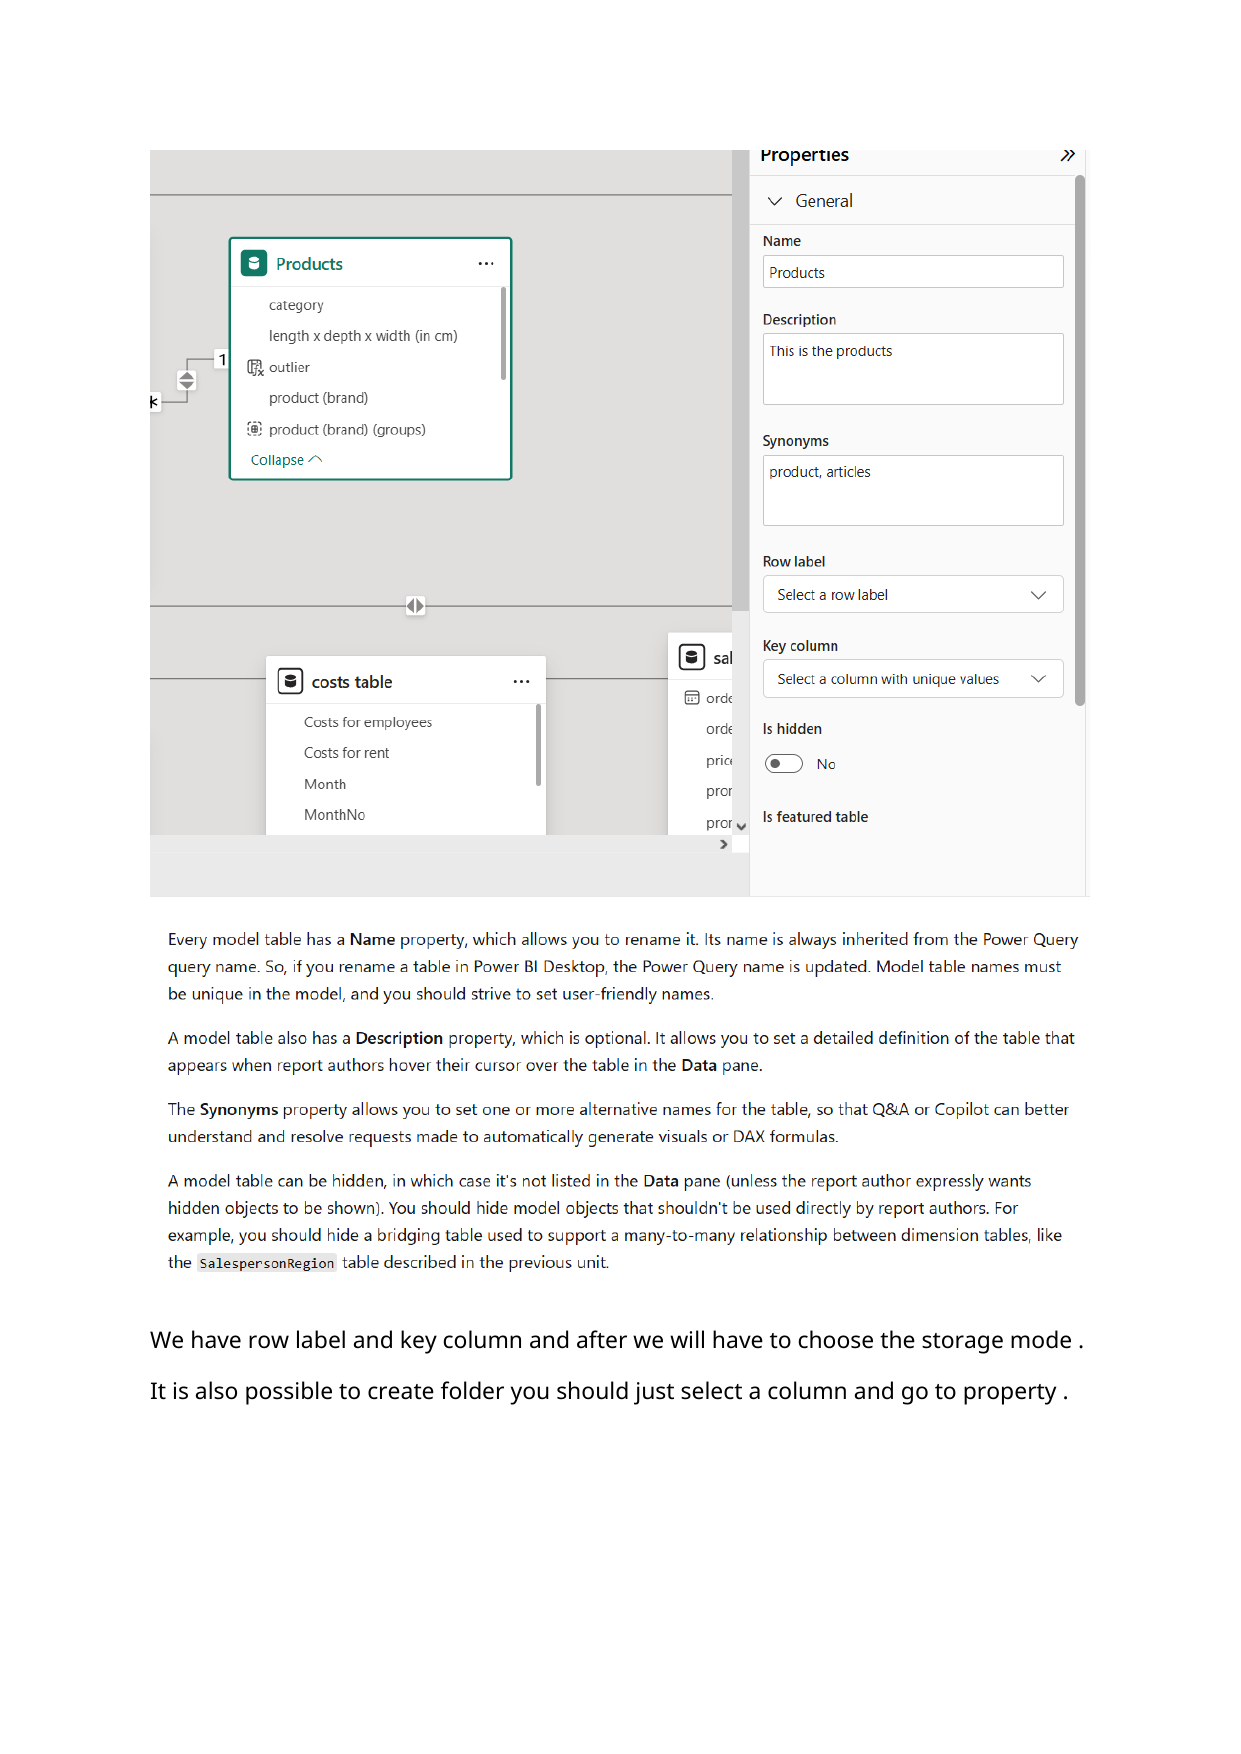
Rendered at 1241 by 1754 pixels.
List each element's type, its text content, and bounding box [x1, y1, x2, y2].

picture [150, 915, 1091, 1306]
text We have row label and key column and after we will have to choose the storage mode . [150, 1324, 1090, 1356]
text It is also possible to create folder you should just select a column and go to property . [150, 1375, 1090, 1406]
picture [150, 150, 1091, 897]
